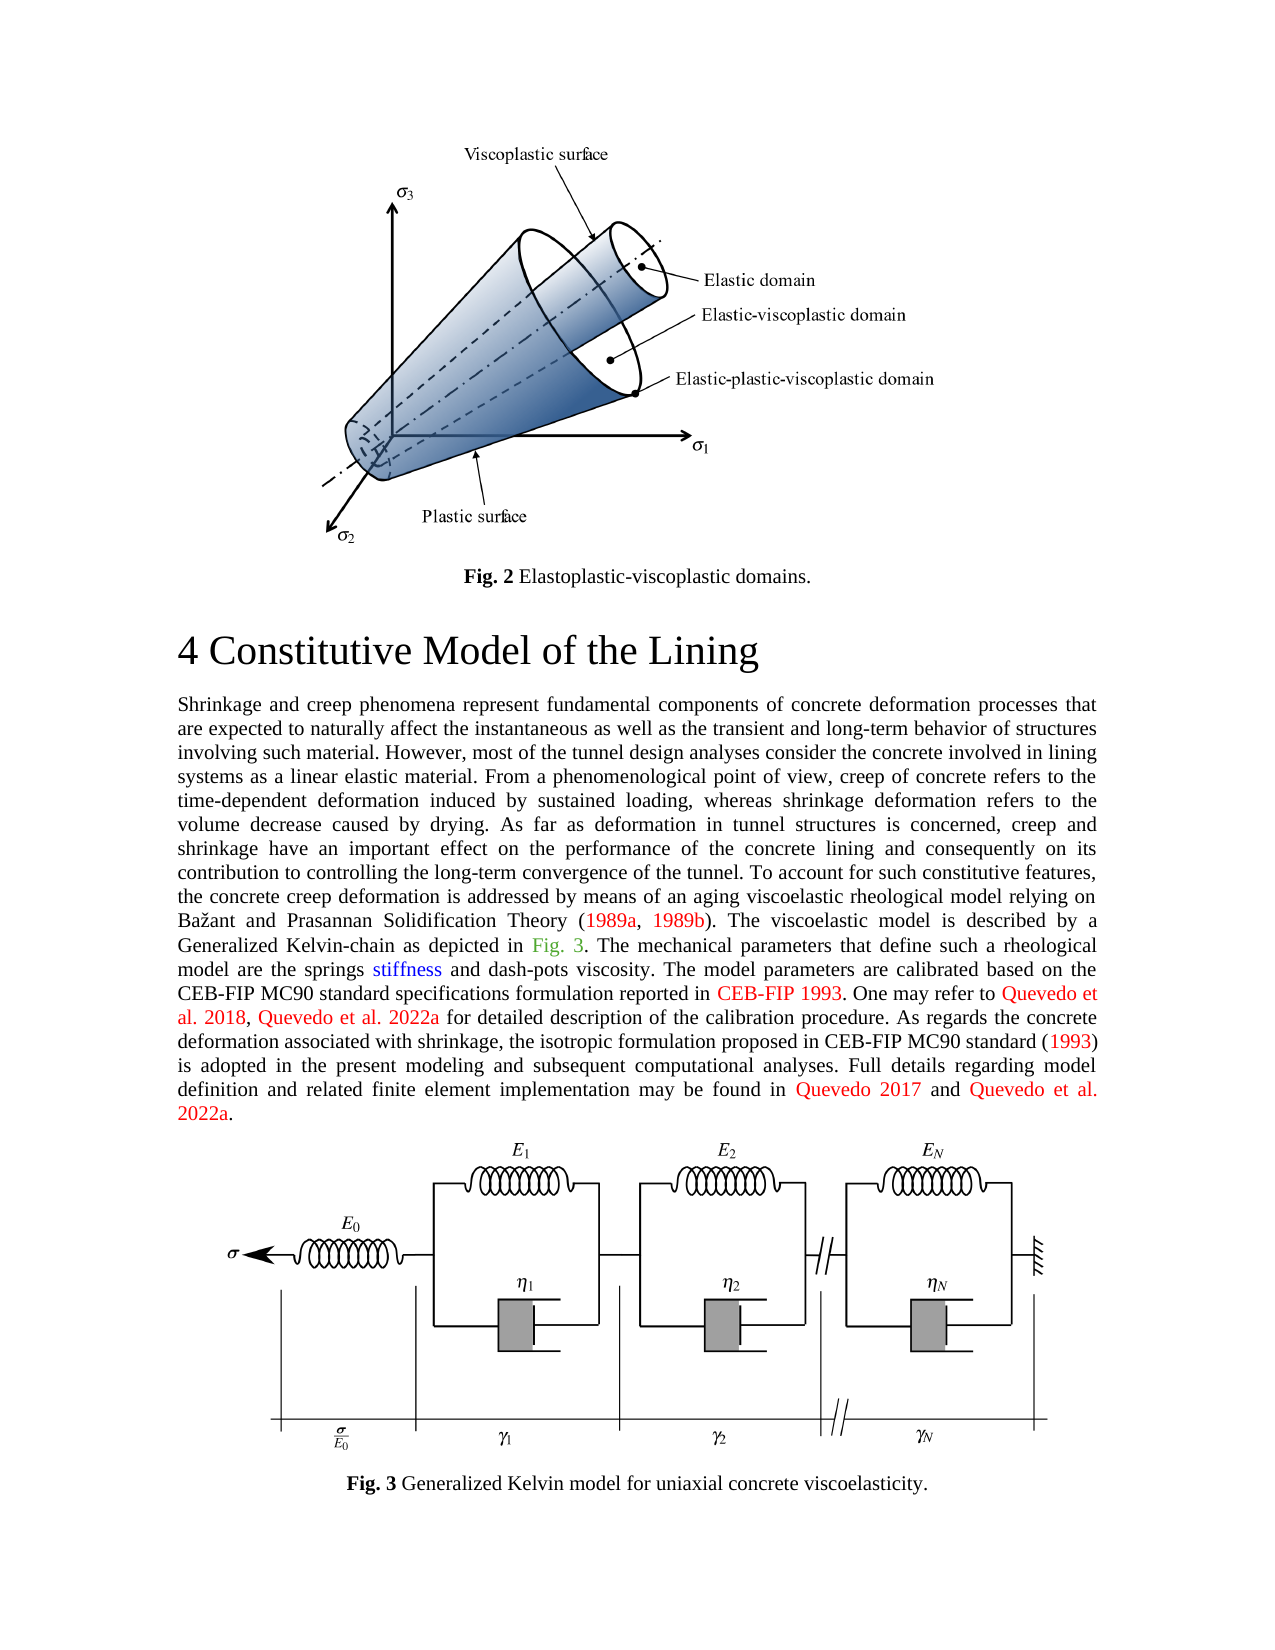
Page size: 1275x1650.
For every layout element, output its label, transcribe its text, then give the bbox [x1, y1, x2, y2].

picture [321, 147, 954, 543]
picture [227, 1143, 1048, 1450]
subtitle 4 Constitutive Model of the Lining [177, 625, 1098, 673]
text Fig. 3 Generalized Kelvin model for uniaxial concrete viscoelasticity. [177, 1471, 1098, 1495]
text Shrinkage and creep phenomena represent fundamental components of concrete deformation processes that are expected to naturally affect the instantaneous as well as the transient and long-term behavior of structures involving such material. However, most of the tunnel design analyses consider the concrete involved in lining systems as a linear elastic material. From a phenomenological point of view, creep of concrete refers to the time-dependent deformation induced by sustained loading, whereas shrinkage deformation refers to the volume decrease caused by drying. As far as deformation in tunnel structures is concerned, creep and shrinkage have an important effect on the performance of the concrete lining and consequently on its contribution to controlling the long-term convergence of the tunnel. To account for such constitutive features, the concrete creep deformation is addressed by means of an aging viscoelastic rheological model relying on Bažant and Prasannan Solidification Theory (1989a, 1989b). The viscoelastic model is described by a Generalized Kelvin-chain as depicted in Fig. 3. The mechanical parameters that define such a rheological model are the springs stiffness and dash-pots viscosity. The model parameters are calibrated based on the CEB-FIP MC90 standard specifications formulation reported in CEB-FIP 1993. One may refer to Quevedo et al. 2018, Quevedo et al. 2022a for detailed description of the calibration procedure. As regards the concrete deformation associated with shrinkage, the isotropic formulation proposed in CEB-FIP MC90 standard (1993) is adopted in the present modeling and subsequent computational analyses. Full details regarding model definition and related finite element implementation may be found in Quevedo 2017 and Quevedo et al. 2022a. [177, 692, 1098, 1125]
text Fig. 2 Elastoplastic-viscoplastic domains. [177, 564, 1098, 588]
